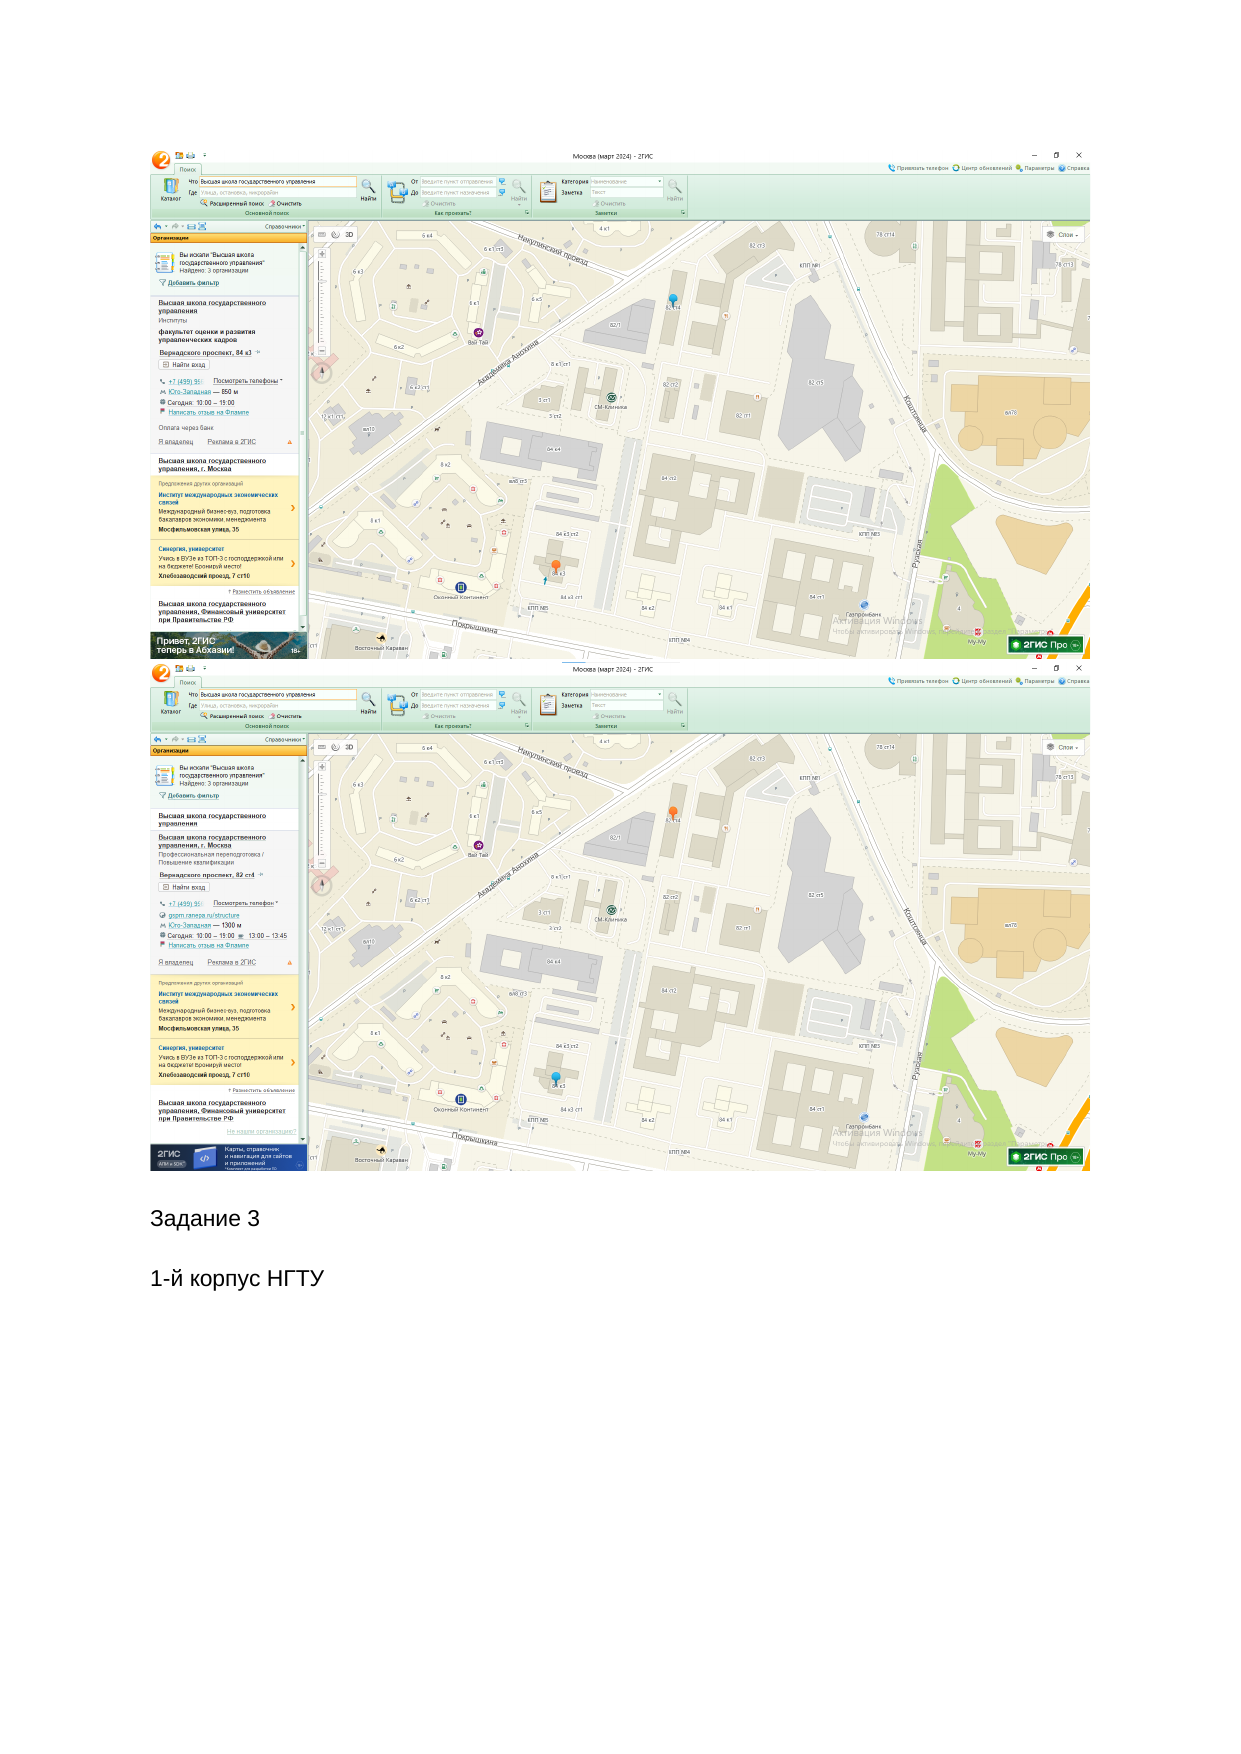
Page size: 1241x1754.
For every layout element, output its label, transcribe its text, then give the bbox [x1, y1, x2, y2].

picture [150, 662, 1091, 1171]
picture [150, 150, 1091, 659]
text 1-й корпус НГТУ [150, 1265, 1090, 1291]
text Задание 3 [150, 1204, 1090, 1231]
